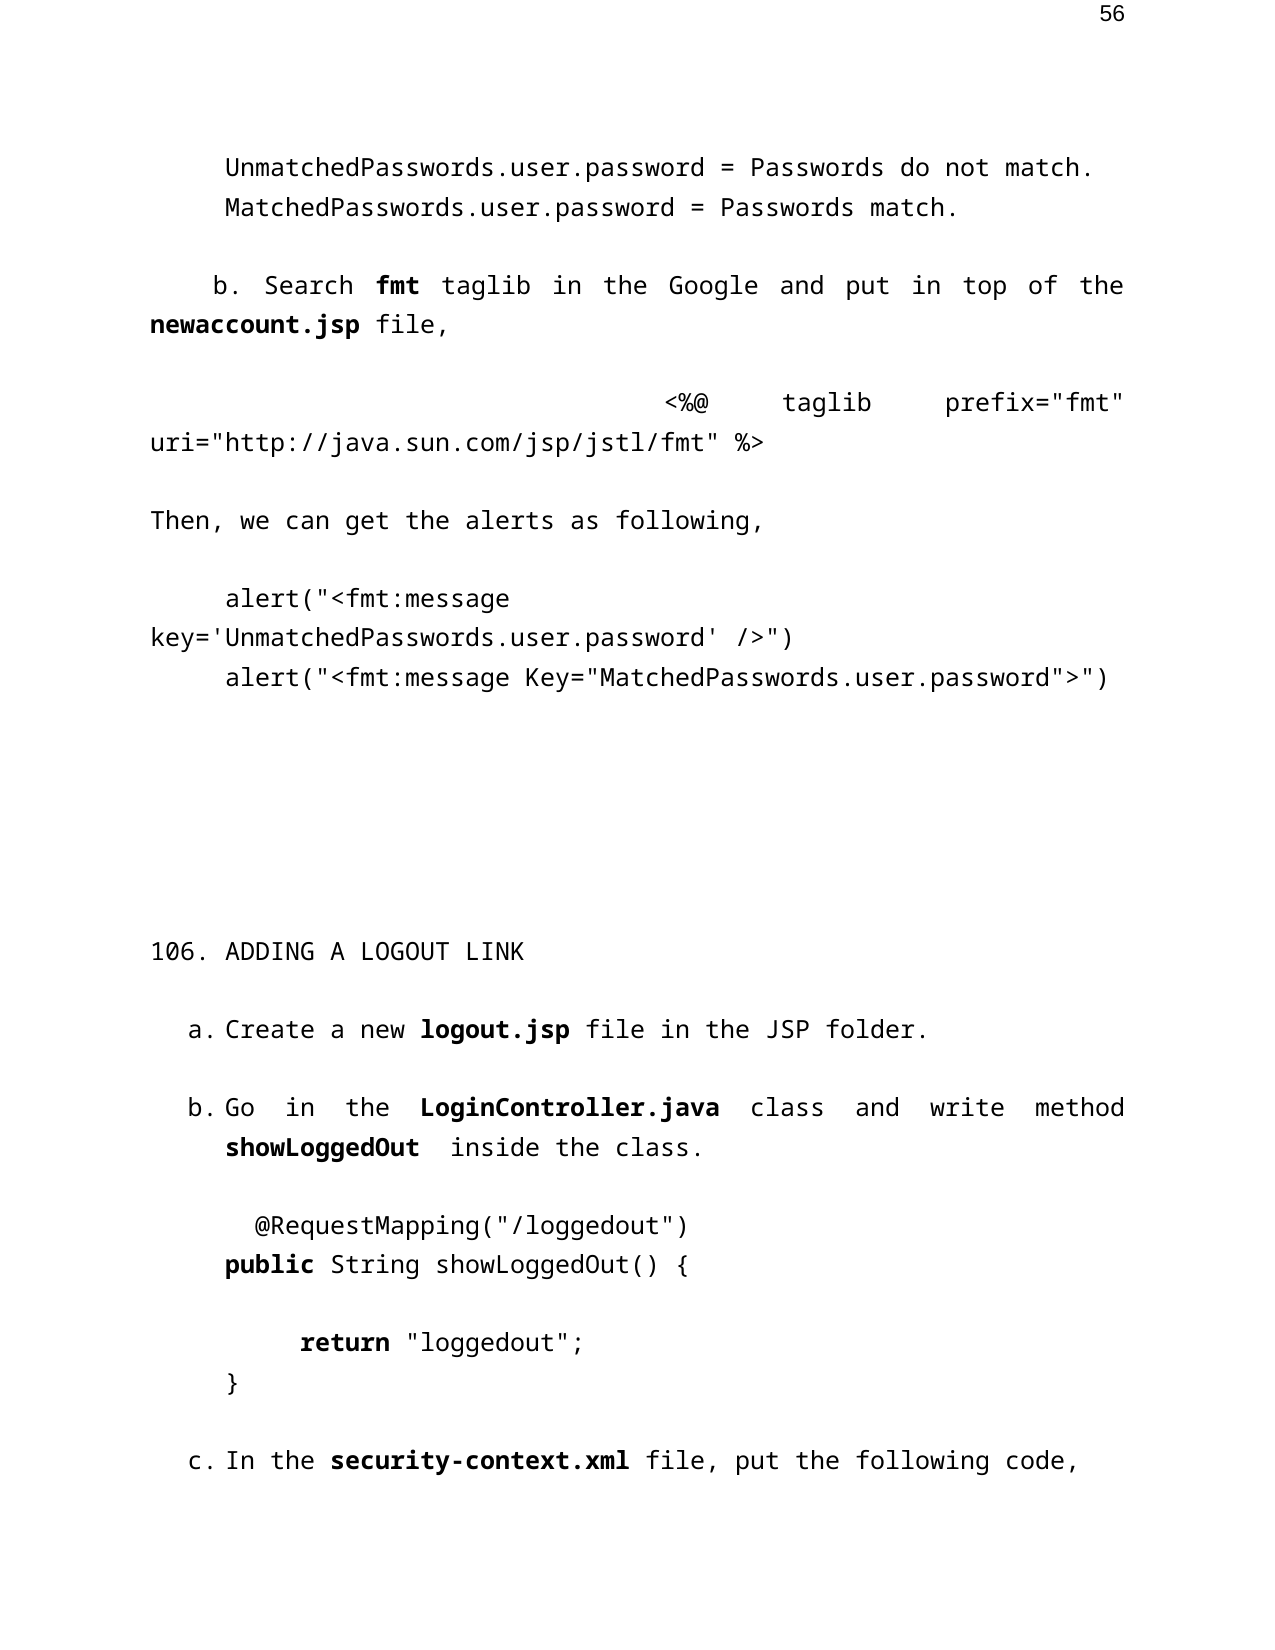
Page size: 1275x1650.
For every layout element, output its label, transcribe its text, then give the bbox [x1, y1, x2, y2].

text Then, we can get the alerts as following, [150, 502, 1125, 537]
list In the security-context.xml file, put the following code, [187, 1442, 1125, 1477]
text alert("<fmt:message Key="MatchedPasswords.user.password">") [225, 659, 1125, 693]
text public String showLoggedOut() { [150, 1247, 1125, 1281]
text MatchedPasswords.user.password = Passwords match. [225, 189, 1125, 223]
text alert("<fmt:message key='UnmatchedPasswords.user.password' />") [150, 581, 1125, 654]
text b. Search fmt taglib in the Google and put in top of the newaccount.jsp file, [150, 267, 1125, 341]
text return "loggedout"; [150, 1325, 1125, 1359]
text @RequestMapping("/loggedout") [150, 1207, 1125, 1242]
text <%@ taglib prefix="fmt" uri="http://java.sun.com/jsp/jstl/fmt" %> [150, 385, 1125, 458]
text UnmatchedPasswords.user.password = Passwords do not match. [225, 150, 1125, 184]
list Create a new logout.jsp file in the JSP folder. [187, 1012, 1125, 1046]
list Go in the LoginController.java class and write method showLoggedOut inside the class. [187, 1090, 1125, 1163]
text } [150, 1364, 1125, 1398]
text 106. ADDING A LOGOUT LINK [150, 933, 1125, 967]
